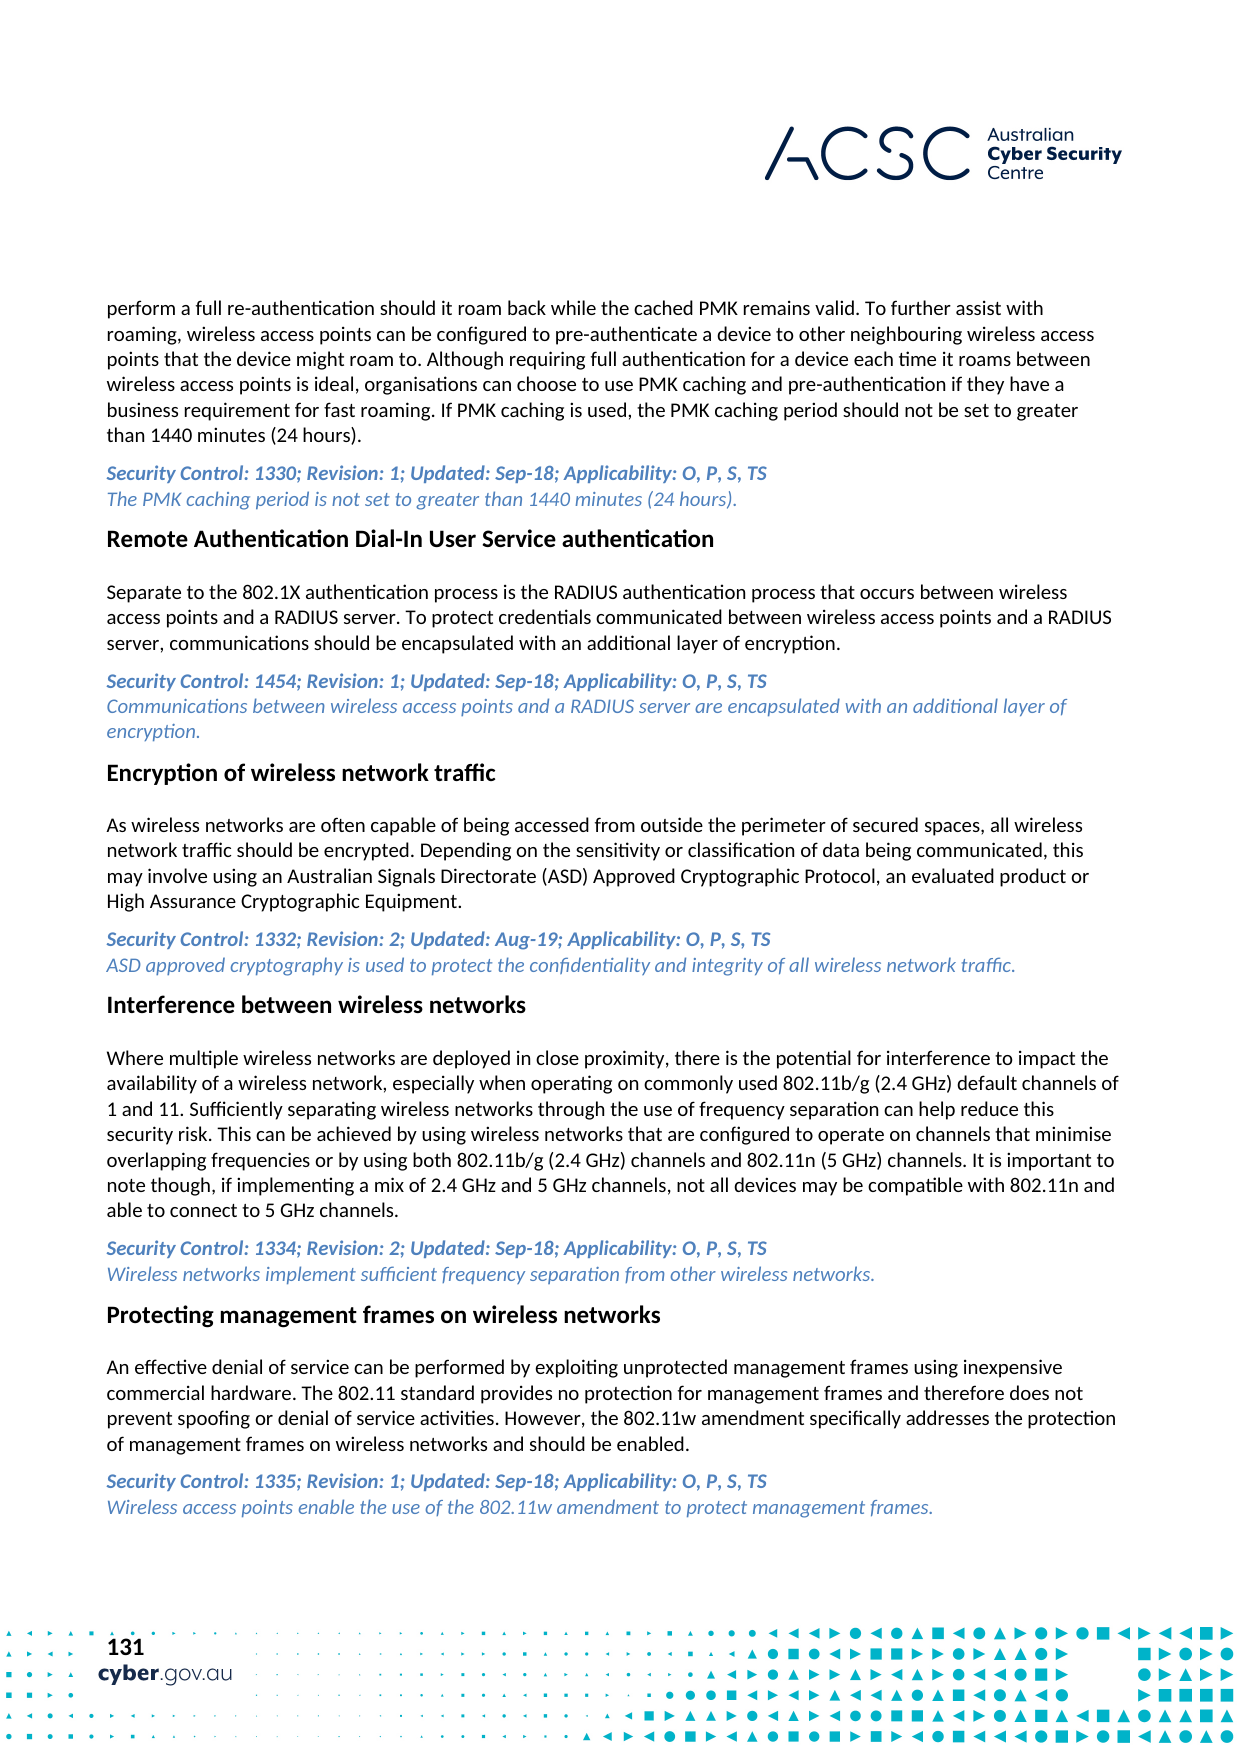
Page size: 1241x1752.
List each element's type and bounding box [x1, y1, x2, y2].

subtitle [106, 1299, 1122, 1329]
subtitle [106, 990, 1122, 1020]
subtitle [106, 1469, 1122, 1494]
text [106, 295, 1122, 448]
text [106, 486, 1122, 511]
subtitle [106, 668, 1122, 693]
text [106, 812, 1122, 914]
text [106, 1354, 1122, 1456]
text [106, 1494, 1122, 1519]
picture [0, 0, 1240, 317]
picture [0, 1624, 1237, 1747]
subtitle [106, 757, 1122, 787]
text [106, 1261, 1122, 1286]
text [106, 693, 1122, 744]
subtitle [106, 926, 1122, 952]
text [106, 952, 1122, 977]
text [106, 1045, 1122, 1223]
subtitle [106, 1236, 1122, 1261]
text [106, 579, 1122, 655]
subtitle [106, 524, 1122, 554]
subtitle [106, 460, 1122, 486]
